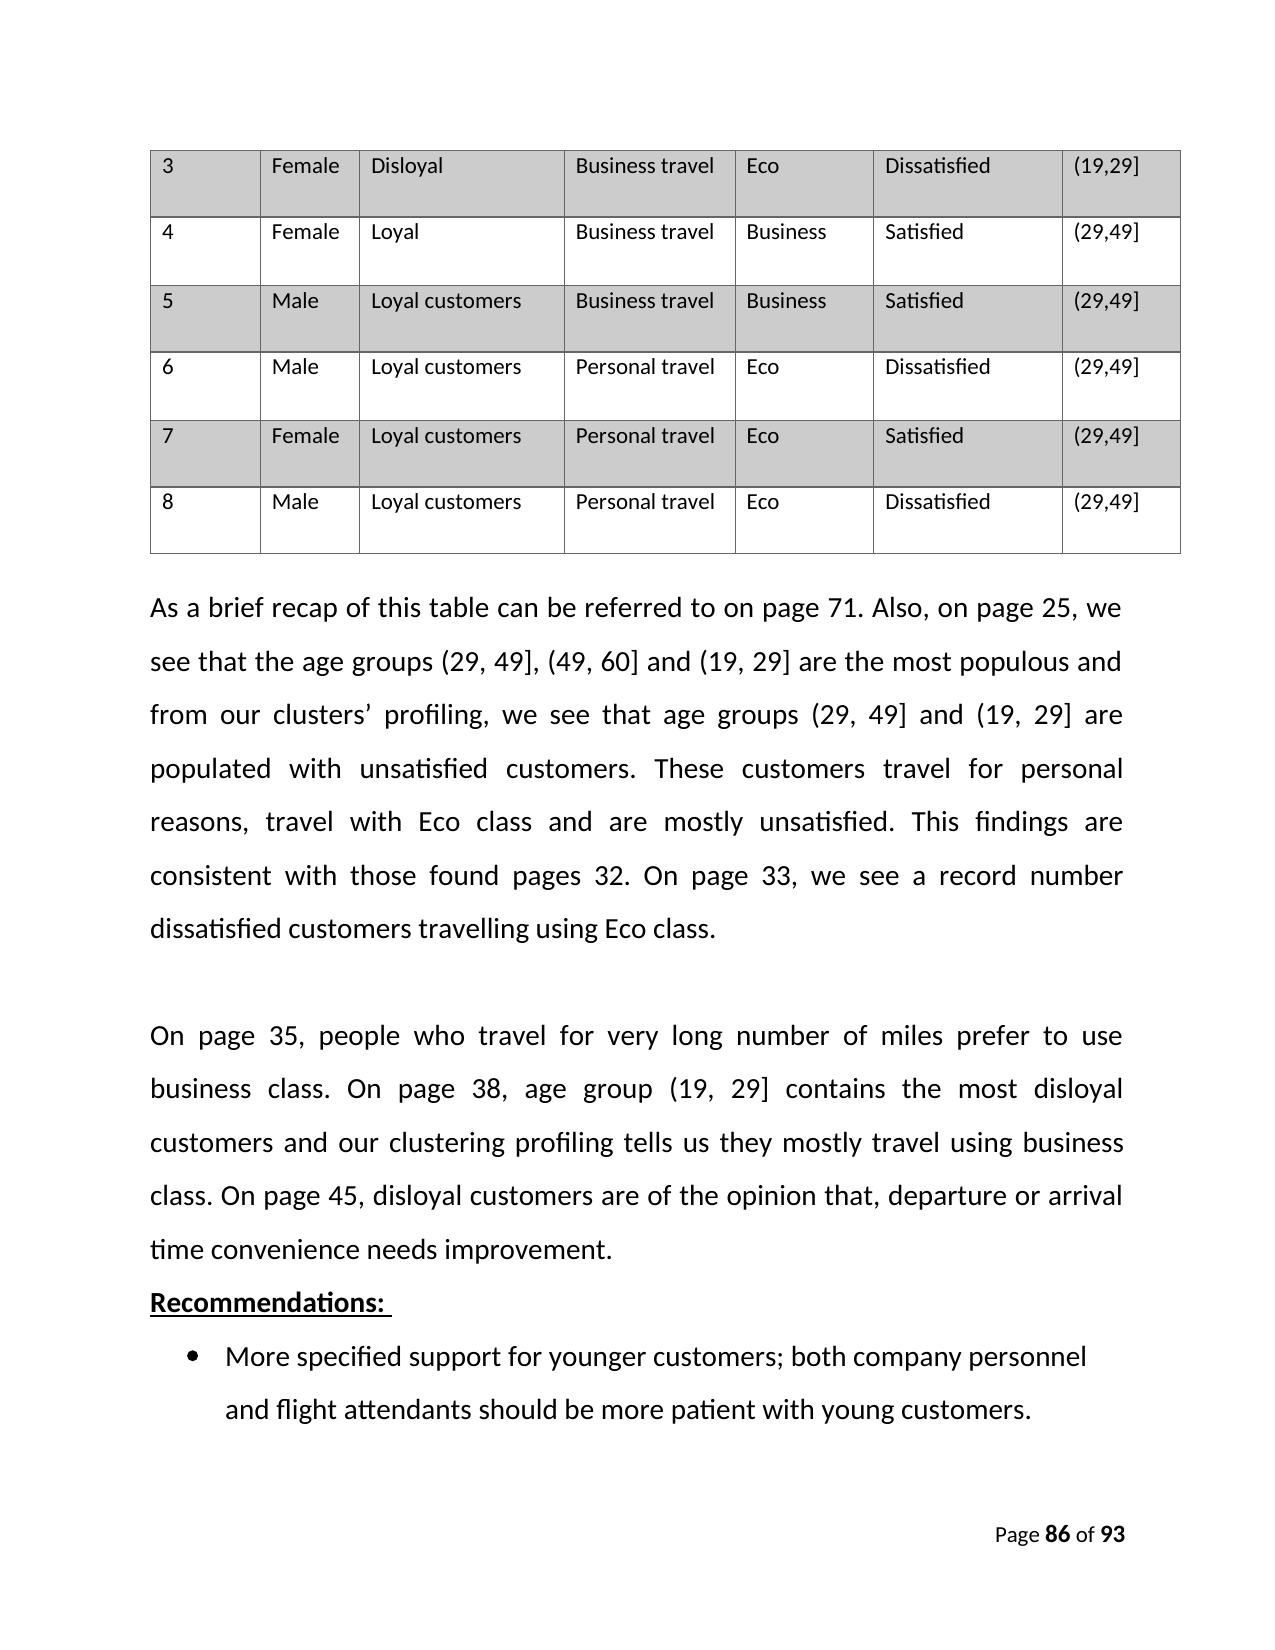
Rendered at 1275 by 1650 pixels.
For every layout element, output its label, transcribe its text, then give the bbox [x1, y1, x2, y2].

table_cell Loyal [360, 218, 564, 285]
table_cell Personal travel [565, 421, 735, 486]
table_cell Business travel [565, 151, 735, 216]
table_cell Loyal customers [360, 286, 564, 351]
table_cell Personal travel [565, 488, 735, 553]
table_cell Dissatisfied [874, 353, 1062, 420]
table_cell 4 [151, 218, 260, 285]
table_cell Business travel [565, 218, 735, 285]
table_cell (19,29] [1063, 151, 1180, 216]
table_cell Satisfied [874, 286, 1062, 351]
table_cell Female [261, 218, 359, 285]
table_cell (29,49] [1063, 218, 1180, 285]
table_cell 6 [151, 353, 260, 420]
table_cell Personal travel [565, 353, 735, 420]
table_cell 8 [151, 488, 260, 553]
table_cell Eco [736, 353, 873, 420]
table_cell Dissatisfied [874, 488, 1062, 553]
text Recommendations: [150, 1284, 1125, 1320]
table_cell Satisfied [874, 421, 1062, 486]
table_cell Loyal customers [360, 421, 564, 486]
table_cell Business [736, 286, 873, 351]
table_cell Business travel [565, 286, 735, 351]
table_cell Eco [736, 488, 873, 553]
table_cell 7 [151, 421, 260, 486]
table_cell Disloyal [360, 151, 564, 216]
table_cell Loyal customers [360, 353, 564, 420]
table_cell Eco [736, 421, 873, 486]
table_cell Female [261, 421, 359, 486]
text As a brief recap of this table can be referred to on page 71. Also, on page 25, we see that the age groups (29, 49], (49, 60] and (19, 29] are the most populous and from our clusters’ profiling, we see that age groups (29, 49] and (19, 29] are populated with unsatisfied customers. These customers travel for personal reasons, travel with Eco class and are mostly unsatisfied. This findings are consistent with those found pages 32. On page 33, we see a record number dissatisfied customers travelling using Eco class. [150, 589, 1125, 946]
table_cell Female [261, 151, 359, 216]
table_cell (29,49] [1063, 353, 1180, 420]
text On page 35, people who travel for very long number of miles prefer to use business class. On page 38, age group (19, 29] contains the most disloyal customers and our clustering profiling tells us they mostly travel using business class. On page 45, disloyal customers are of the opinion that, departure or arrival time convenience needs improvement. [150, 1017, 1125, 1266]
table_cell Business [736, 218, 873, 285]
list More specified support for younger customers; both company personnel and flight attendants should be more patient with young customers. [187, 1338, 1125, 1427]
table_cell Male [261, 353, 359, 420]
table_cell Dissatisfied [874, 151, 1062, 216]
table_cell Eco [736, 151, 873, 216]
table_cell (29,49] [1063, 421, 1180, 486]
table_cell 5 [151, 286, 260, 351]
table_cell Satisfied [874, 218, 1062, 285]
table_cell Loyal customers [360, 488, 564, 553]
table_cell (29,49] [1063, 488, 1180, 553]
table_cell Male [261, 488, 359, 553]
table_cell 3 [151, 151, 260, 216]
table_cell Male [261, 286, 359, 351]
table_cell (29,49] [1063, 286, 1180, 351]
